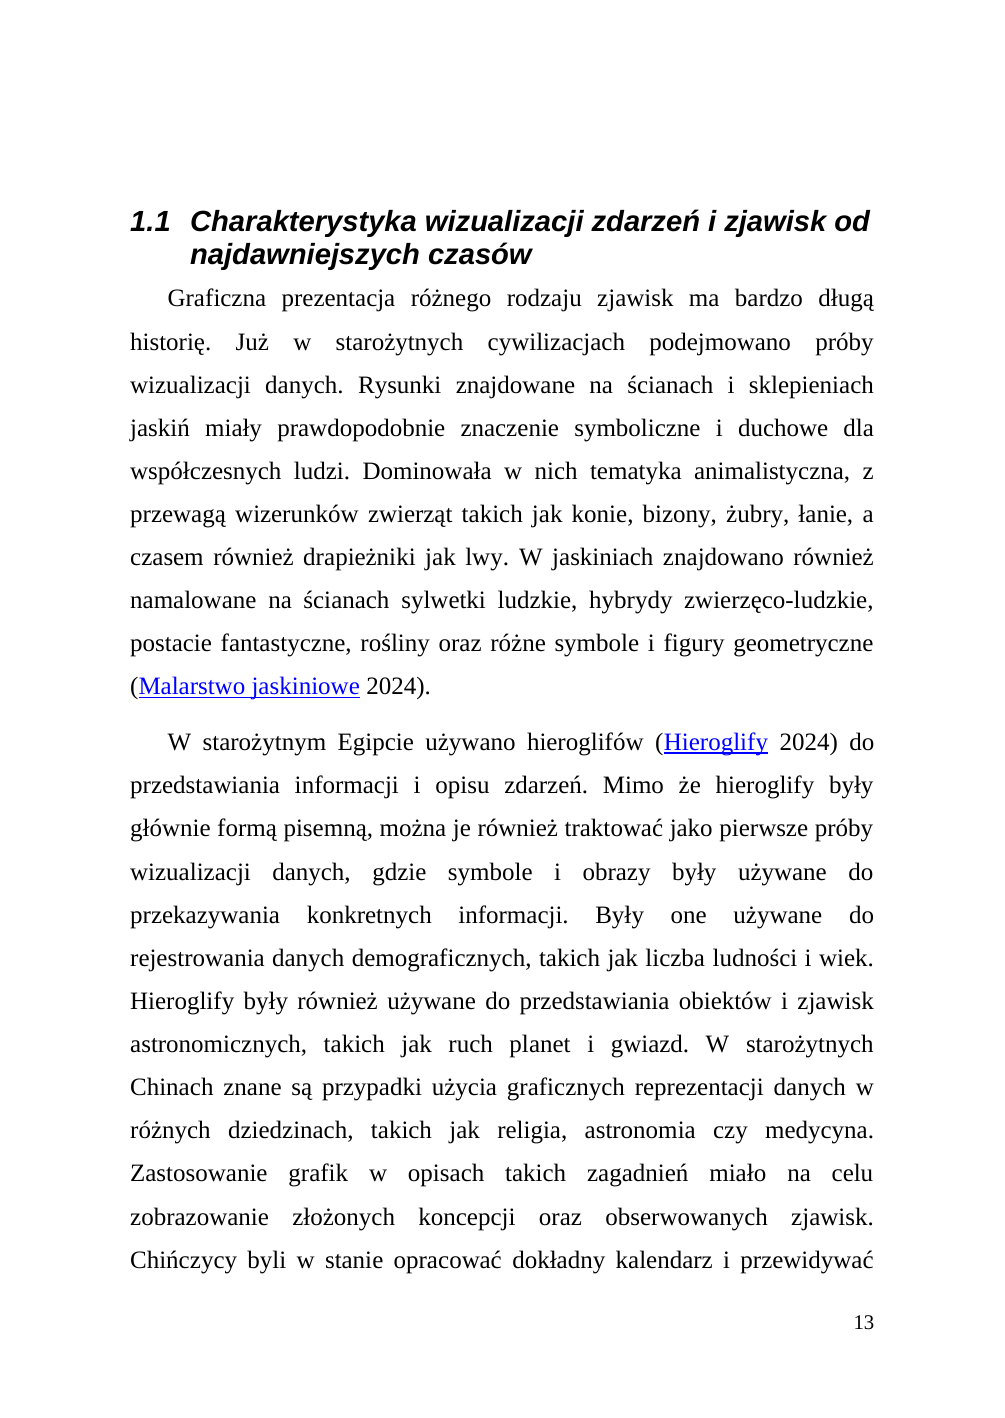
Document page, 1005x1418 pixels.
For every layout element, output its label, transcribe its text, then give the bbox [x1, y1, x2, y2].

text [130, 727, 874, 1273]
text Graficzna prezentacja różnego rodzaju zjawisk ma bardzo długą historię. Już w starożytnych cywilizacjach podejmowano próby wizualizacji danych. Rysunki znajdowane na ścianach i sklepieniach jaskiń miały prawdopodobnie znaczenie symboliczne i duchowe dla współczesnych ludzi. Dominowała w nich tematyka animalistyczna, z przewagą wizerunków zwierząt takich jak konie, bizony, żubry, łanie, a czasem również drapieżniki jak lwy. W jaskiniach znajdowano również namalowane na ścianach sylwetki ludzkie, hybrydy zwierzęco-ludzkie, postacie fantastyczne, rośliny oraz różne symbole i figury geometryczne (Malarstwo jaskiniowe 2024). [130, 283, 874, 700]
subtitle Charakterystyka wizualizacji zdarzeń i zjawisk od najdawniejszych czasów [130, 204, 874, 271]
